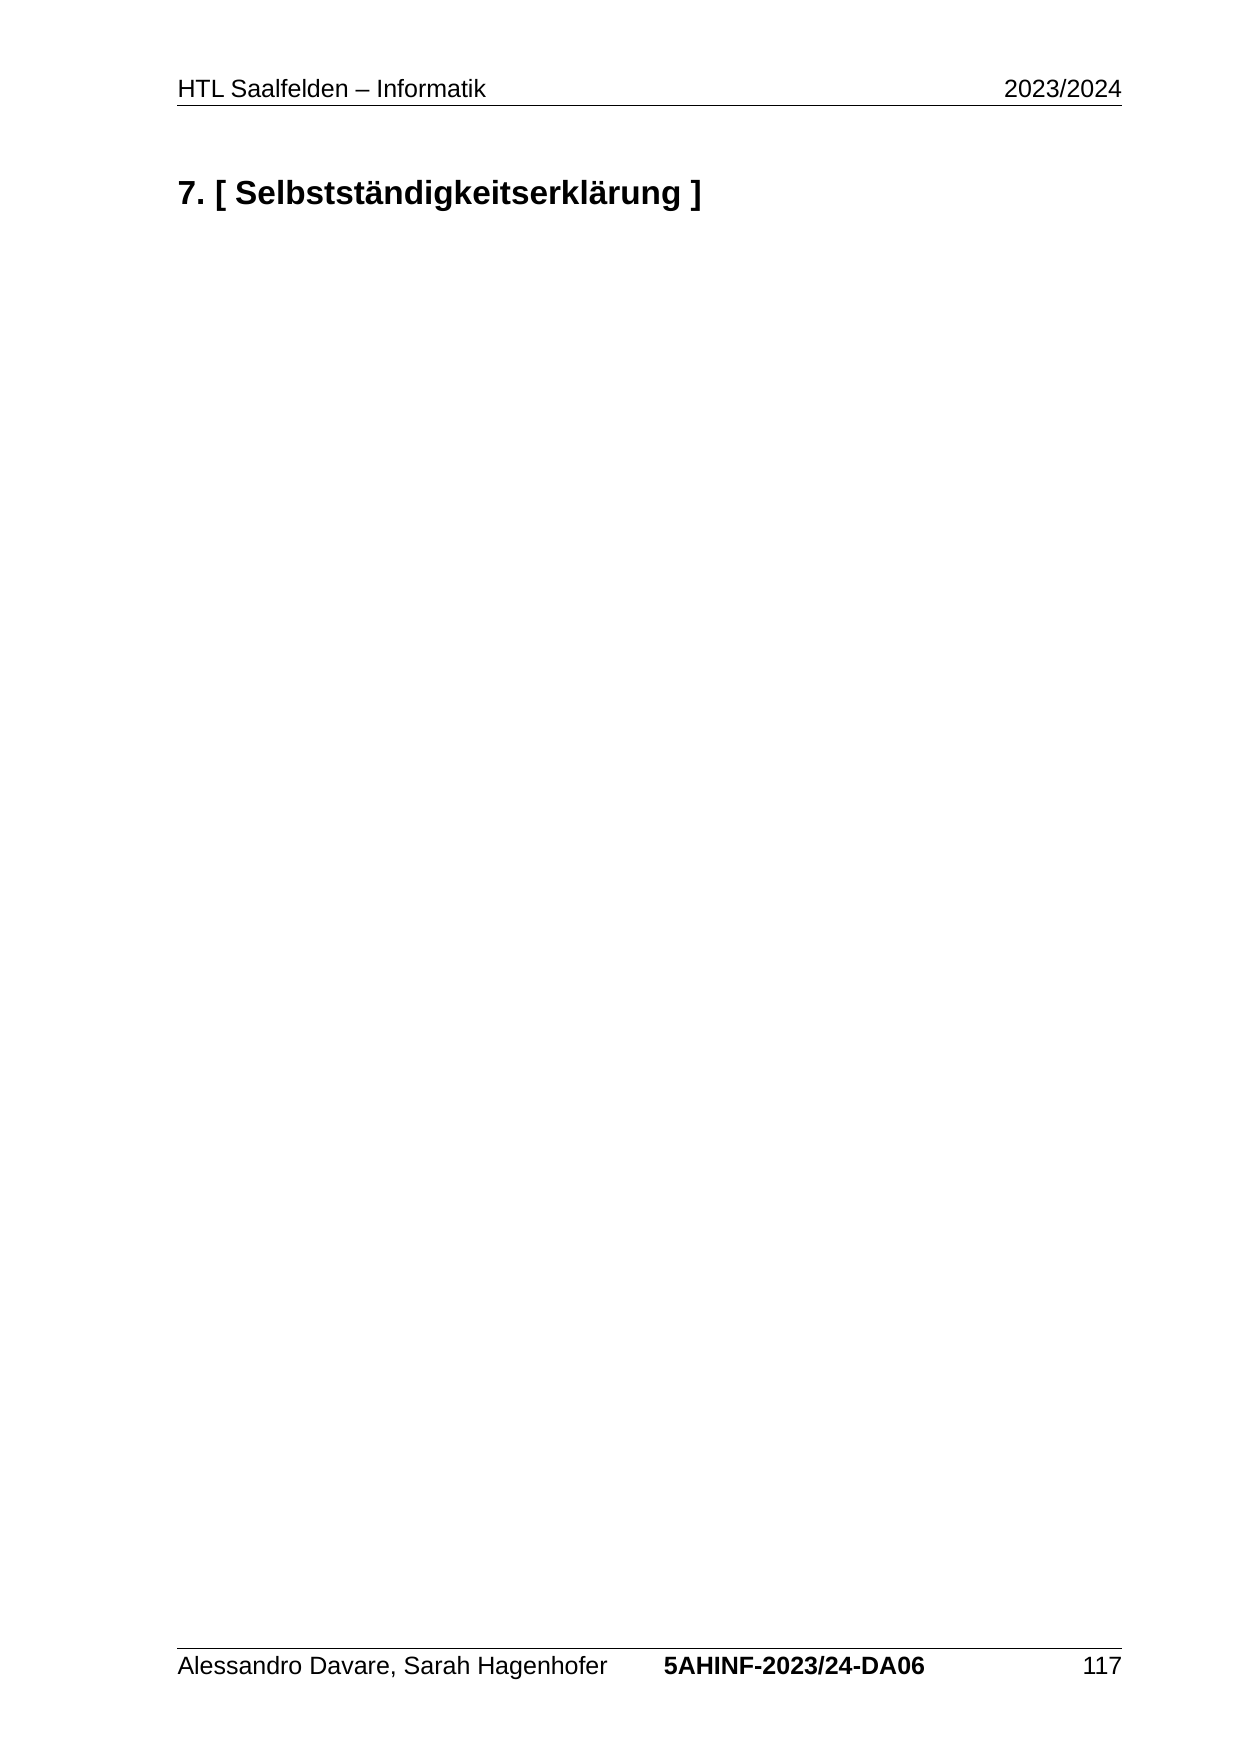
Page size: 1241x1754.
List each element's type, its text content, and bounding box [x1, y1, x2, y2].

subtitle [ Selbstständigkeitserklärung ] [177, 173, 1122, 211]
